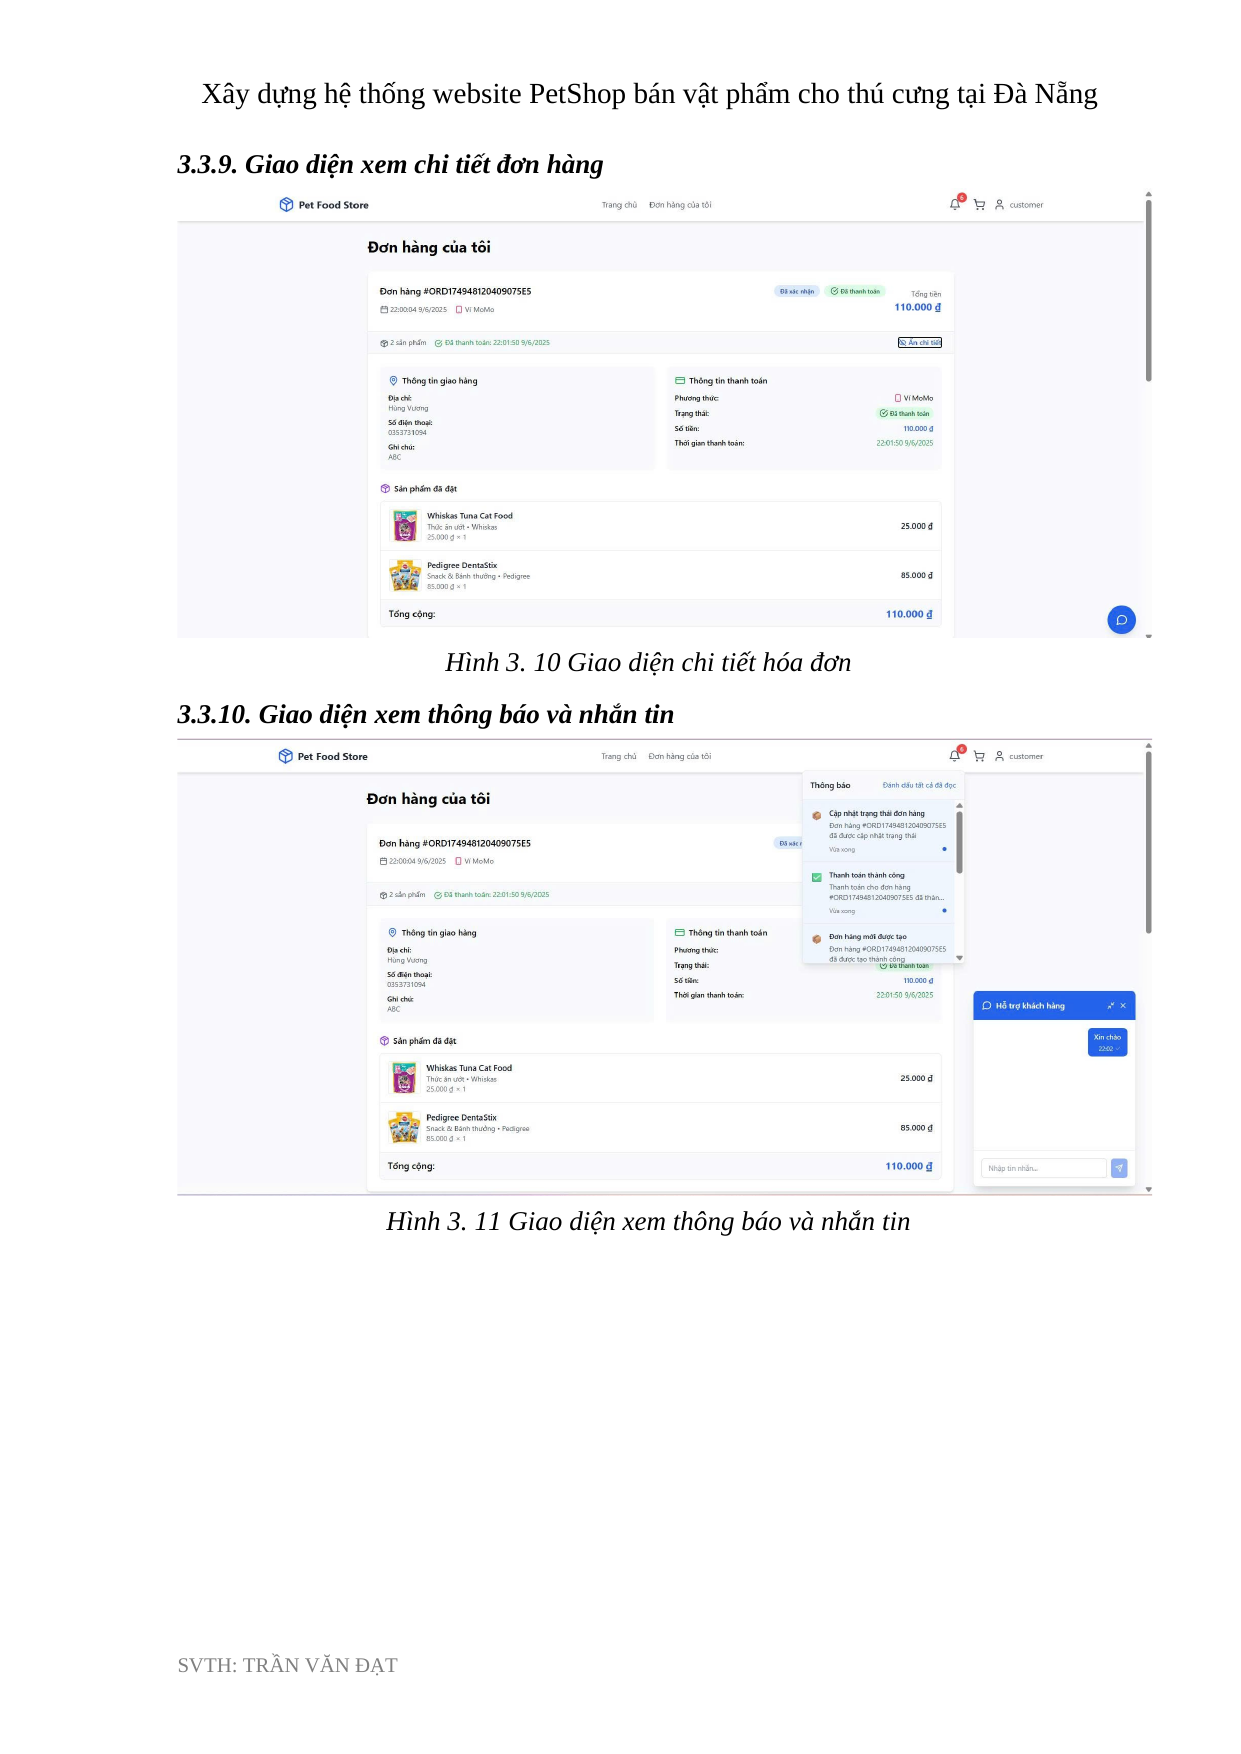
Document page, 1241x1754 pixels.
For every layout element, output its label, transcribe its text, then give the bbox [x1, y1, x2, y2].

text Hình 3. 11 Giao diện xem thông báo và nhắn tin [177, 1205, 1122, 1236]
list Giao diện xem thông báo và nhắn tin [177, 698, 1122, 730]
list Giao diện xem chi tiết đơn hàng [177, 148, 1122, 179]
picture [177, 738, 1153, 1196]
picture [177, 188, 1153, 638]
text Hình 3. 10 Giao diện chi tiết hóa đơn [177, 647, 1122, 678]
